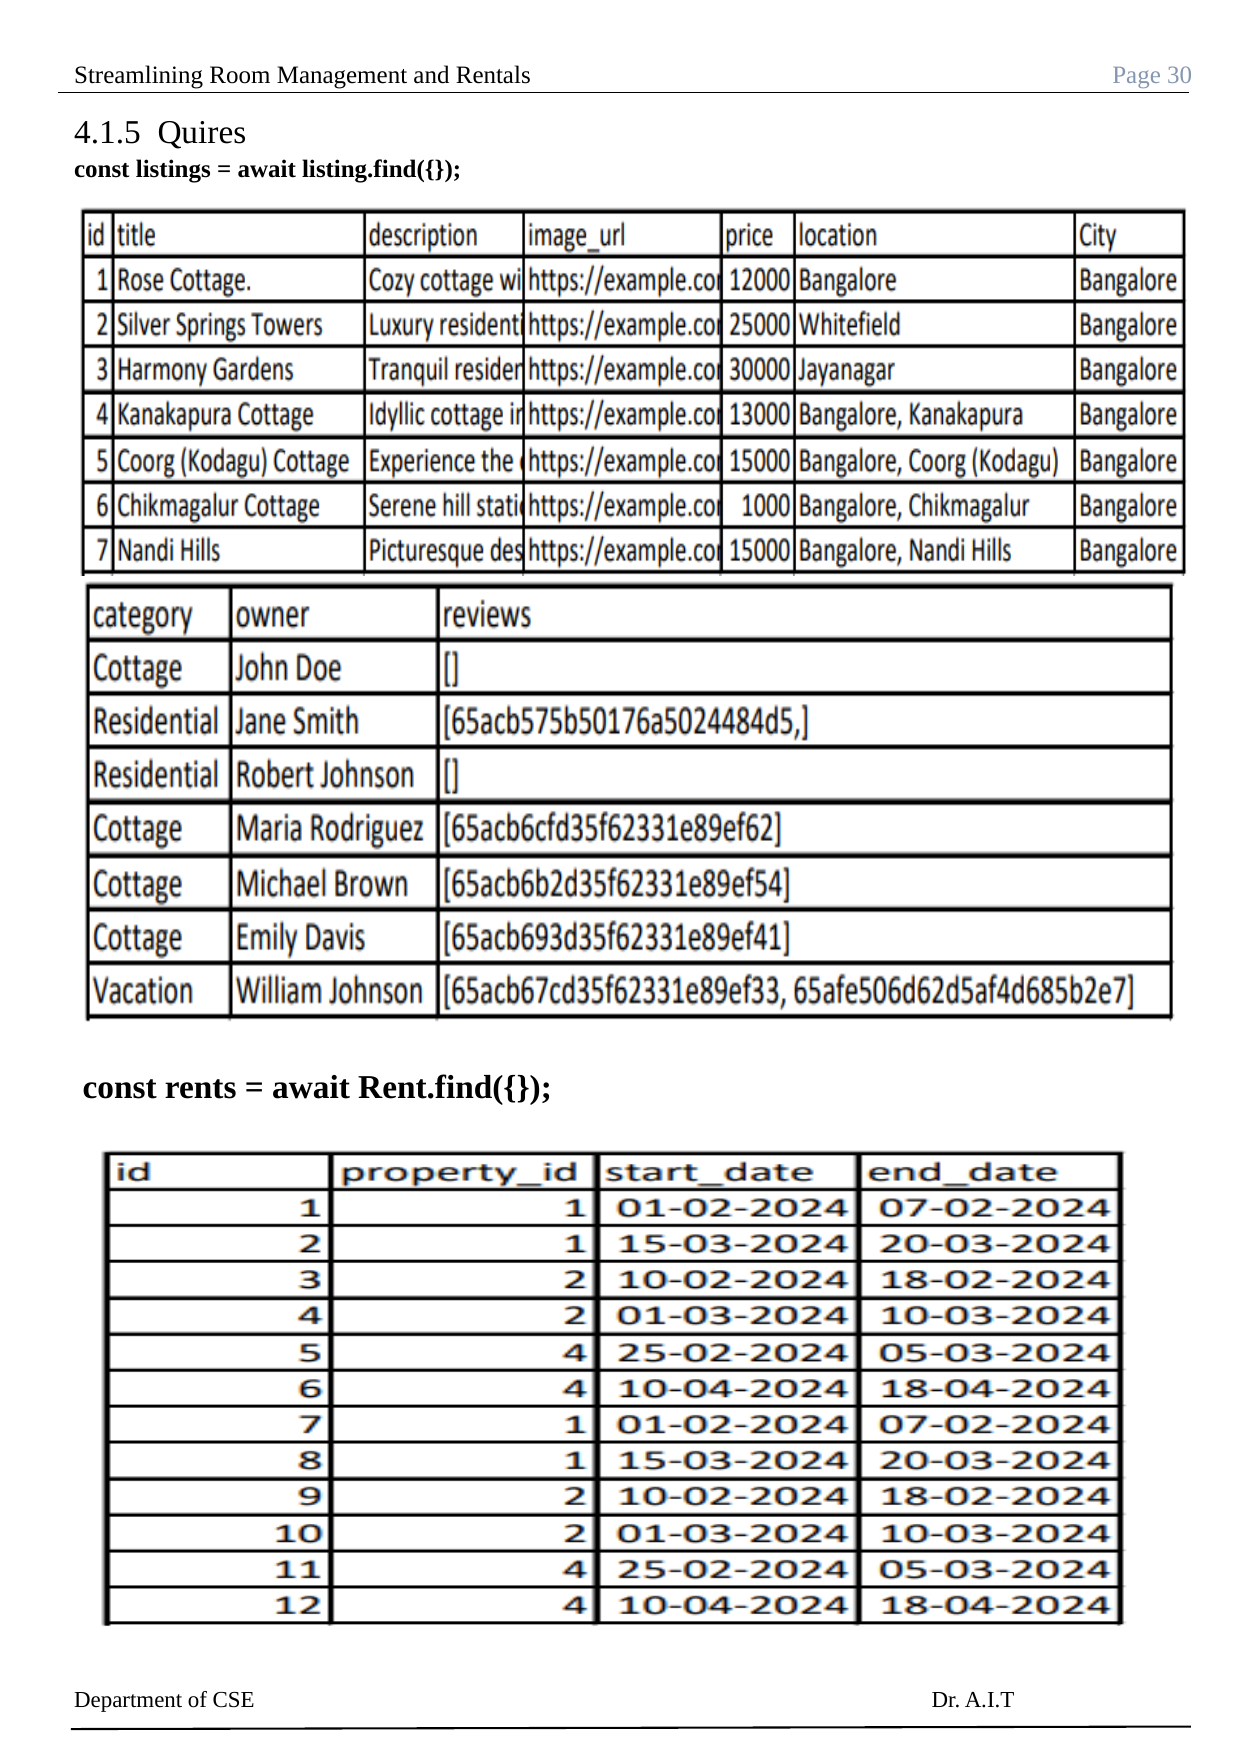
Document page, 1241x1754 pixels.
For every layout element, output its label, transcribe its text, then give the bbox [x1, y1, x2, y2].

text const listings = await listing.find({}); [74, 154, 1196, 182]
picture [100, 1145, 1140, 1632]
subtitle const rents = await Rent.find({}); [74, 1037, 1196, 1106]
subtitle 4.1.5 Quires [74, 112, 1196, 151]
picture [73, 201, 1196, 1037]
